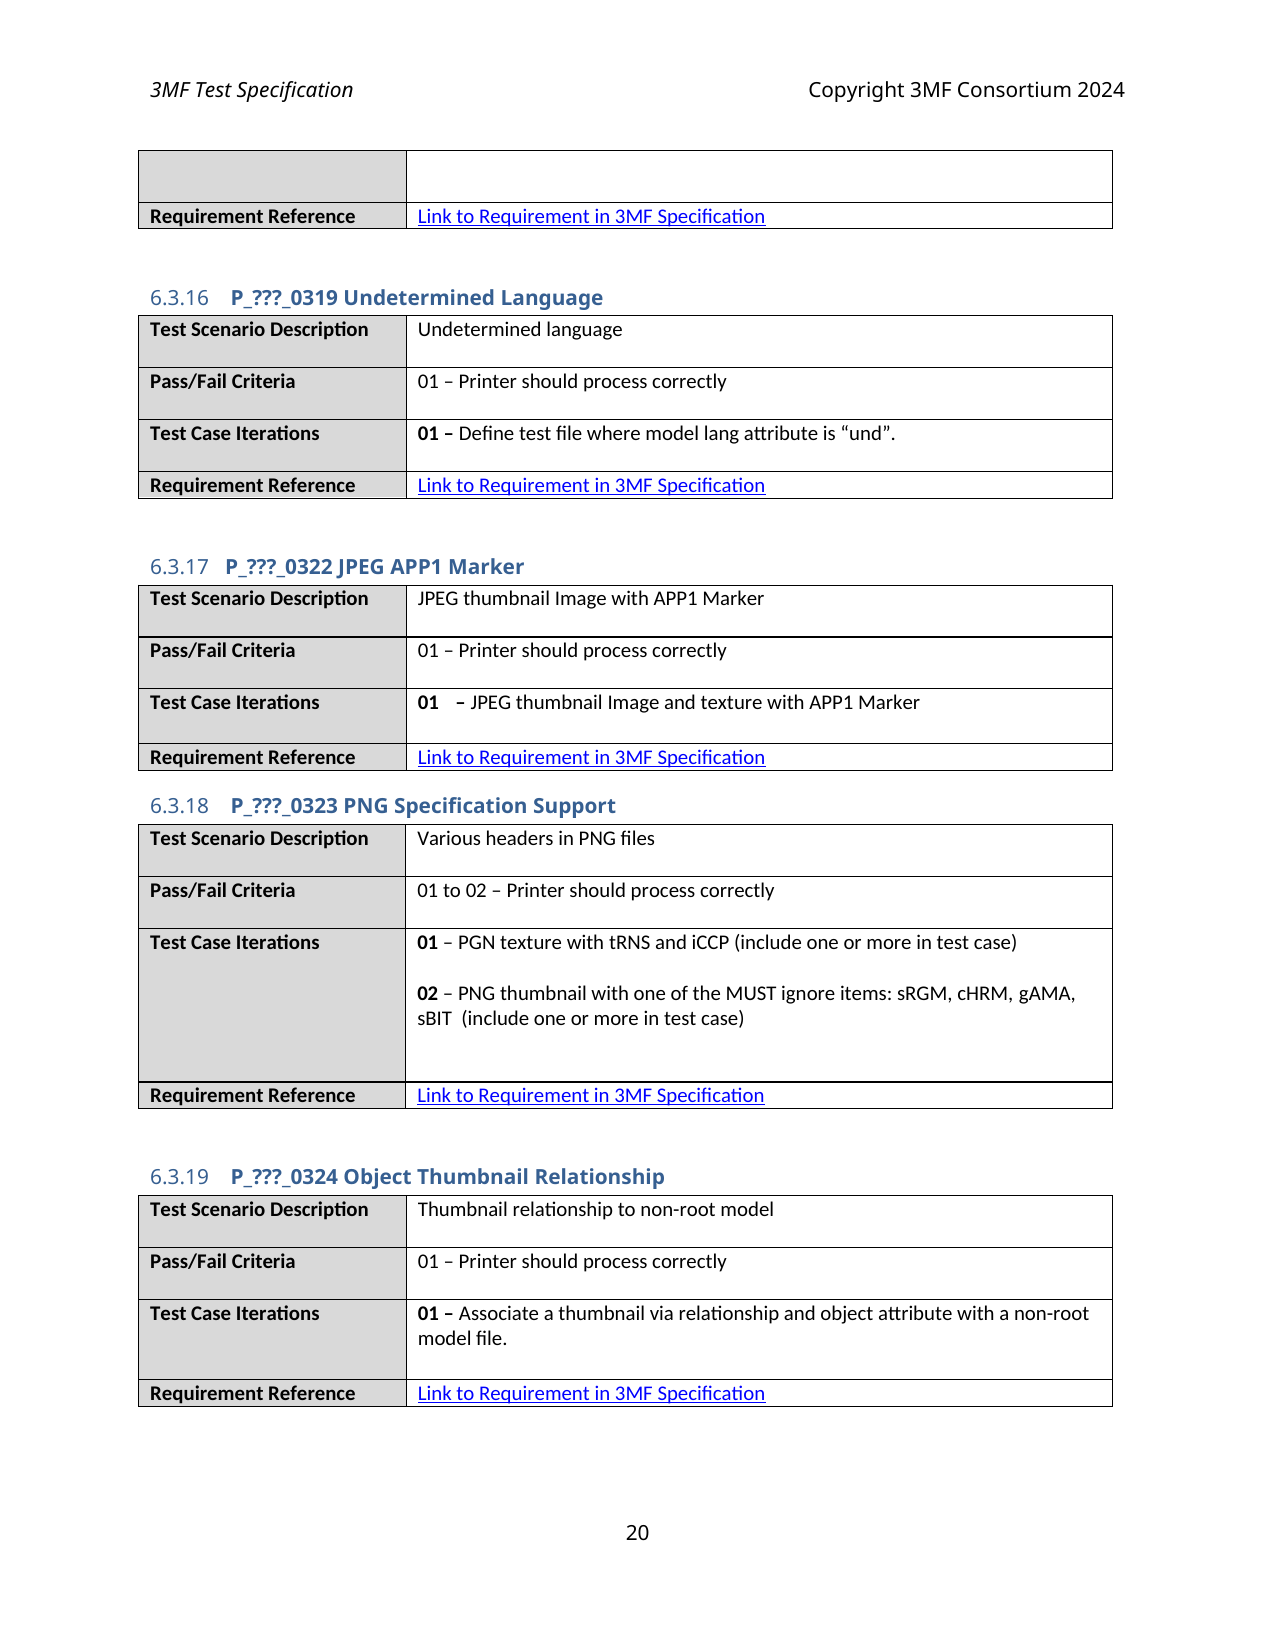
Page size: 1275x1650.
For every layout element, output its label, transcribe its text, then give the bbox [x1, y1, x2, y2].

subtitle P_???_0319 Undetermined Language [150, 283, 1125, 311]
subtitle P_???_0324 Object Thumbnail Relationship [150, 1162, 1125, 1191]
table_cell Link to Requirement in 3MF Specification [407, 472, 1112, 497]
table_cell 01 to 02 – Printer should process correctly [406, 877, 1112, 928]
table_header Test Scenario Description [139, 586, 406, 636]
table_cell 01 – Define test file where model lang attribute is “und”. [407, 420, 1112, 471]
table_cell – JPEG thumbnail Image and texture with APP1 Marker [407, 689, 1112, 743]
table_cell Pass/Fail Criteria [139, 1248, 406, 1299]
table_cell Test Case Iterations [139, 929, 405, 1081]
subtitle P_???_0323 PNG Specification Support [150, 792, 1125, 820]
table_cell Requirement Reference [139, 744, 406, 770]
table_cell Pass/Fail Criteria [139, 638, 406, 688]
table_cell Link to Requirement in 3MF Specification [407, 1380, 1112, 1406]
subtitle P_???_0322 JPEG APP1 Marker [150, 552, 1125, 580]
table_cell Pass/Fail Criteria [139, 368, 406, 419]
table_header Undetermined language [407, 316, 1112, 367]
table_cell Link to Requirement in 3MF Specification [407, 744, 1112, 770]
table_cell Requirement Reference [139, 472, 406, 497]
table_cell Test Case Iterations [139, 420, 406, 471]
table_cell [139, 151, 406, 202]
table_cell 01 – PGN texture with tRNS and iCCP (include one or more in test case) 02 – PNG thumbnail with one of the MUST ignore items: sRGM, cHRM, gAMA, sBIT (include one or more in test case) [406, 929, 1112, 1081]
table_cell Link to Requirement in 3MF Specification [406, 1083, 1112, 1108]
table_header Test Scenario Description [139, 1196, 406, 1247]
table_cell 01 – Printer should process correctly [407, 638, 1112, 688]
table_cell Requirement Reference [139, 203, 406, 228]
table_cell Test Case Iterations [139, 689, 406, 743]
table_cell Test Case Iterations [139, 1300, 406, 1379]
table_header Test Scenario Description [139, 825, 405, 876]
table_header Test Scenario Description [139, 316, 406, 367]
table_cell 01 – Printer should process correctly [407, 1248, 1112, 1299]
table_cell Requirement Reference [139, 1083, 405, 1108]
table_header JPEG thumbnail Image with APP1 Marker [407, 586, 1112, 636]
table_cell 01 – Printer should process correctly [407, 368, 1112, 419]
table_header Thumbnail relationship to non-root model [407, 1196, 1112, 1247]
table_cell 01 – Associate a thumbnail via relationship and object attribute with a non-root model file. [407, 1300, 1112, 1379]
table_cell Requirement Reference [139, 1380, 406, 1406]
table_cell Link to Requirement in 3MF Specification [407, 203, 1112, 228]
table_cell Pass/Fail Criteria [139, 877, 405, 928]
table_header Various headers in PNG files [406, 825, 1112, 876]
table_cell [407, 151, 1112, 202]
